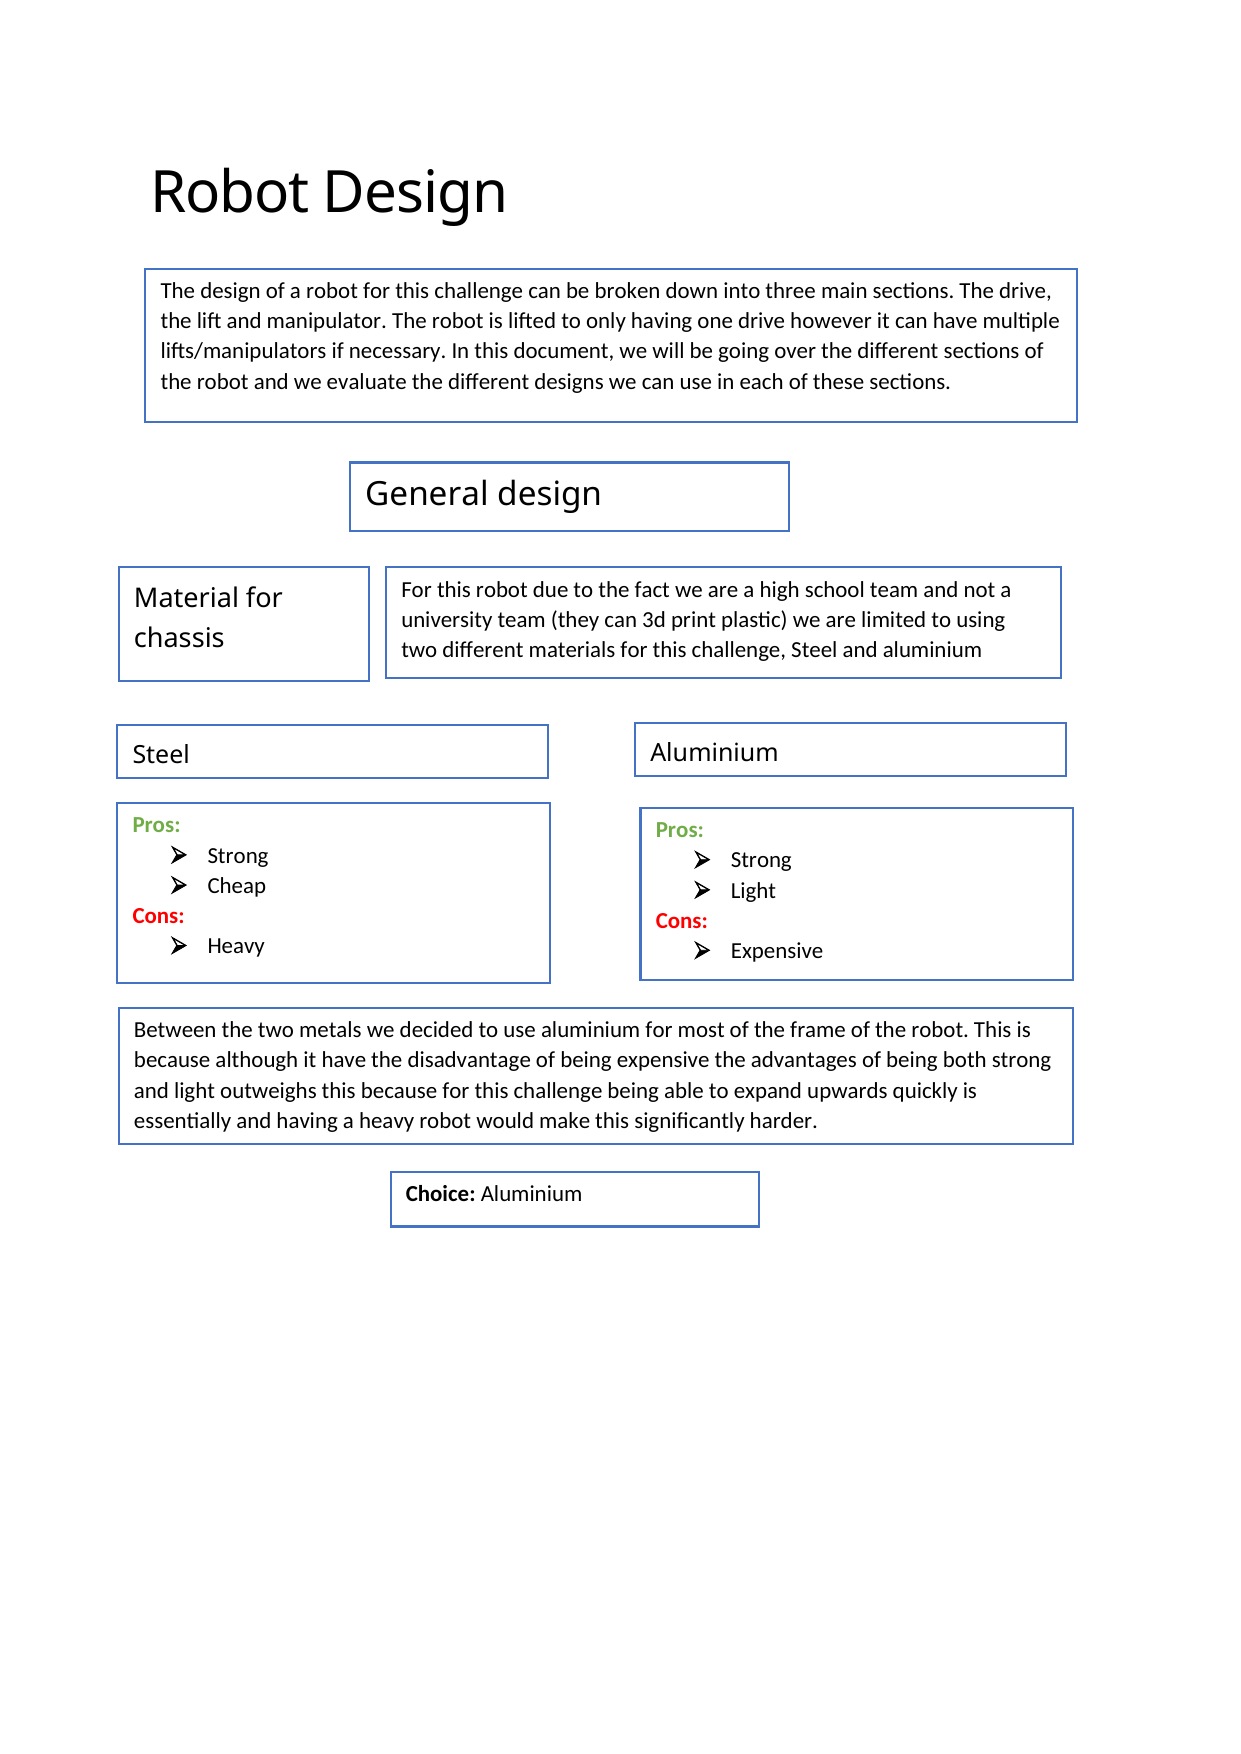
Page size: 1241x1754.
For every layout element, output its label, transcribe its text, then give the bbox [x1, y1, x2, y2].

title Robot Design [150, 150, 1090, 229]
